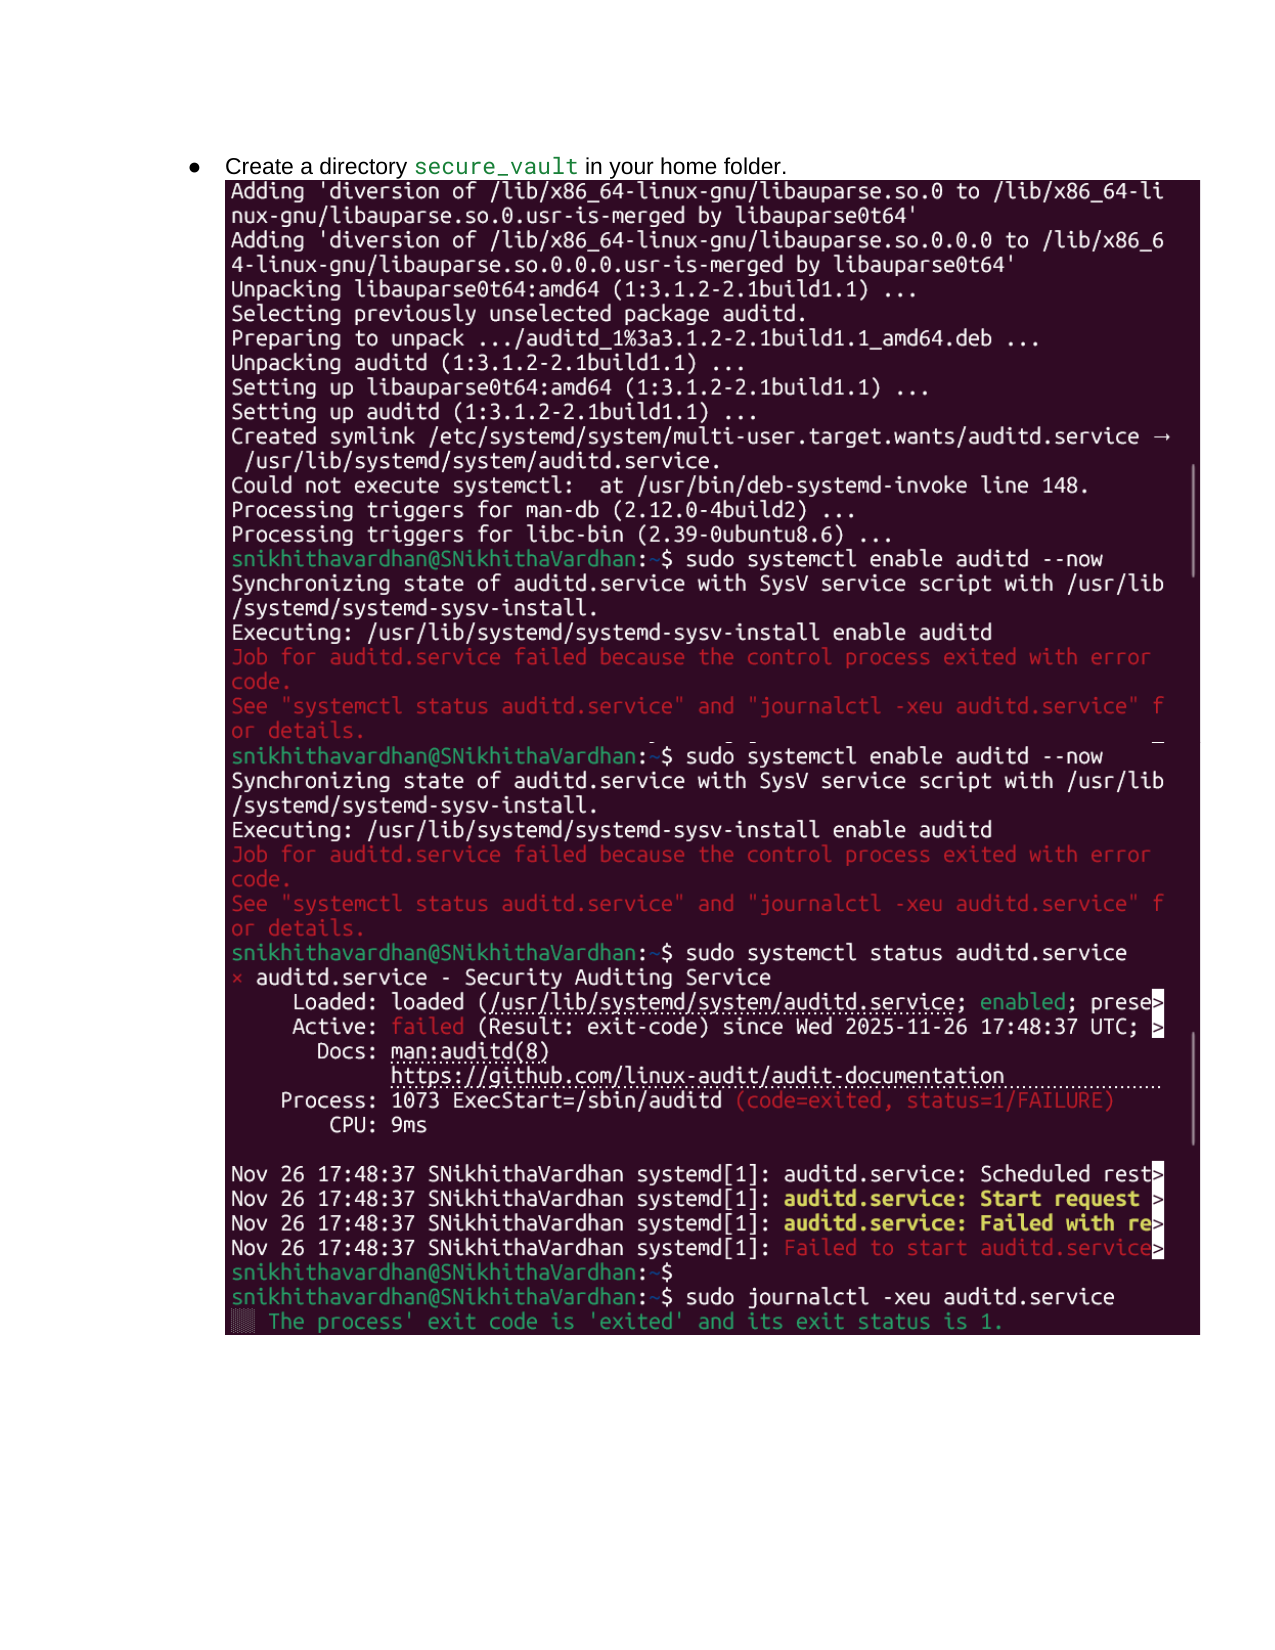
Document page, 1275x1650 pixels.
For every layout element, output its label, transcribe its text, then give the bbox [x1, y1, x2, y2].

picture [225, 180, 1200, 1335]
